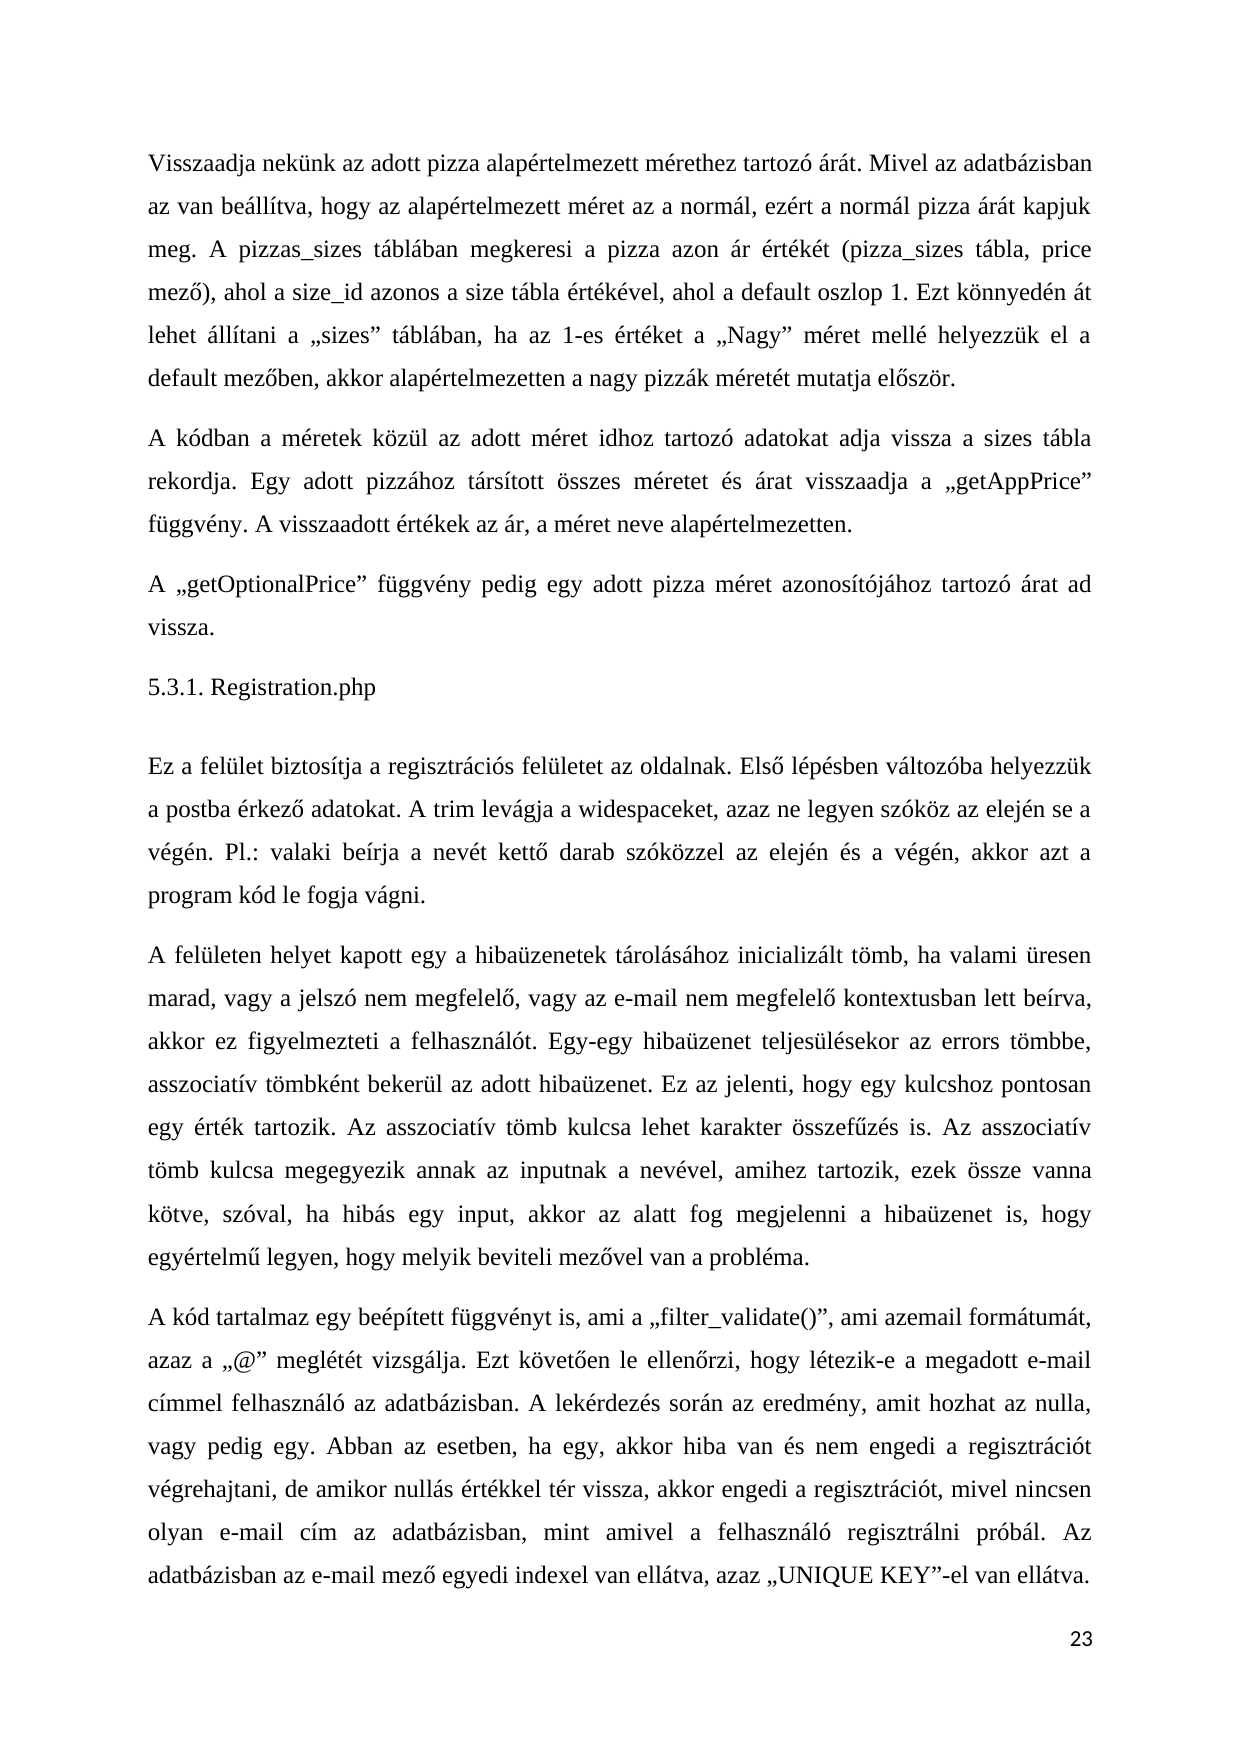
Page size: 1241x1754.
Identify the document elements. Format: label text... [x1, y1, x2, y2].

text A kódban a méretek közül az adott méret idhoz tartozó adatokat adja vissza a sizes tábla rekordja. Egy adott pizzához társított összes méretet és árat visszaadja a „getAppPrice” függvény. A visszaadott értékek az ár, a méret neve alapértelmezetten. [148, 423, 1093, 538]
text Visszaadja nekünk az adott pizza alapértelmezett mérethez tartozó árát. Mivel az adatbázisban az van beállítva, hogy az alapértelmezett méret az a normál, ezért a normál pizza árát kapjuk meg. A pizzas_sizes táblában megkeresi a pizza azon ár értékét (pizza_sizes tábla, price mező), ahol a size_id azonos a size tábla értékével, ahol a default oszlop 1. Ezt könnyedén át lehet állítani a „sizes” táblában, ha az 1-es értéket a „Nagy” méret mellé helyezzük el a default mezőben, akkor alapértelmezetten a nagy pizzák méretét mutatja először. [148, 148, 1093, 392]
text A felületen helyet kapott egy a hibaüzenetek tárolásához inicializált tömb, ha valami üresen marad, vagy a jelszó nem megfelelő, vagy az e-mail nem megfelelő kontextusban lett beírva, akkor ez figyelmezteti a felhasználót. Egy-egy hibaüzenet teljesülésekor az errors tömbbe, asszociatív tömbként bekerül az adott hibaüzenet. Ez az jelenti, hogy egy kulcshoz pontosan egy érték tartozik. Az asszociatív tömb kulcsa lehet karakter összefűzés is. Az asszociatív tömb kulcsa megegyezik annak az inputnak a nevével, amihez tartozik, ezek össze vanna kötve, szóval, ha hibás egy input, akkor az alatt fog megjelenni a hibaüzenet is, hogy egyértelmű legyen, hogy melyik beviteli mezővel van a probléma. [148, 940, 1093, 1271]
subtitle 5.3.1. Registration.php [148, 672, 1093, 701]
text Ez a felület biztosítja a regisztrációs felületet az oldalnak. Első lépésben változóba helyezzük a postba érkező adatokat. A trim levágja a widespaceket, azaz ne legyen szóköz az elején se a végén. Pl.: valaki beírja a nevét kettő darab szóközzel az elején és a végén, akkor azt a program kód le fogja vágni. [148, 751, 1093, 909]
text A kód tartalmaz egy beépített függvényt is, ami a „filter_validate()”, ami azemail formátumát, azaz a „@” meglétét vizsgálja. Ezt követően le ellenőrzi, hogy létezik-e a megadott e-mail címmel felhasználó az adatbázisban. A lekérdezés során az eredmény, amit hozhat az nulla, vagy pedig egy. Abban az esetben, ha egy, akkor hiba van és nem engedi a regisztrációt végrehajtani, de amikor nullás értékkel tér vissza, akkor engedi a regisztrációt, mivel nincsen olyan e-mail cím az adatbázisban, mint amivel a felhasználó regisztrálni próbál. Az adatbázisban az e-mail mező egyedi indexel van ellátva, azaz „UNIQUE KEY”-el van ellátva. [148, 1302, 1093, 1589]
text A „getOptionalPrice” függvény pedig egy adott pizza méret azonosítójához tartozó árat ad vissza. [148, 569, 1093, 641]
